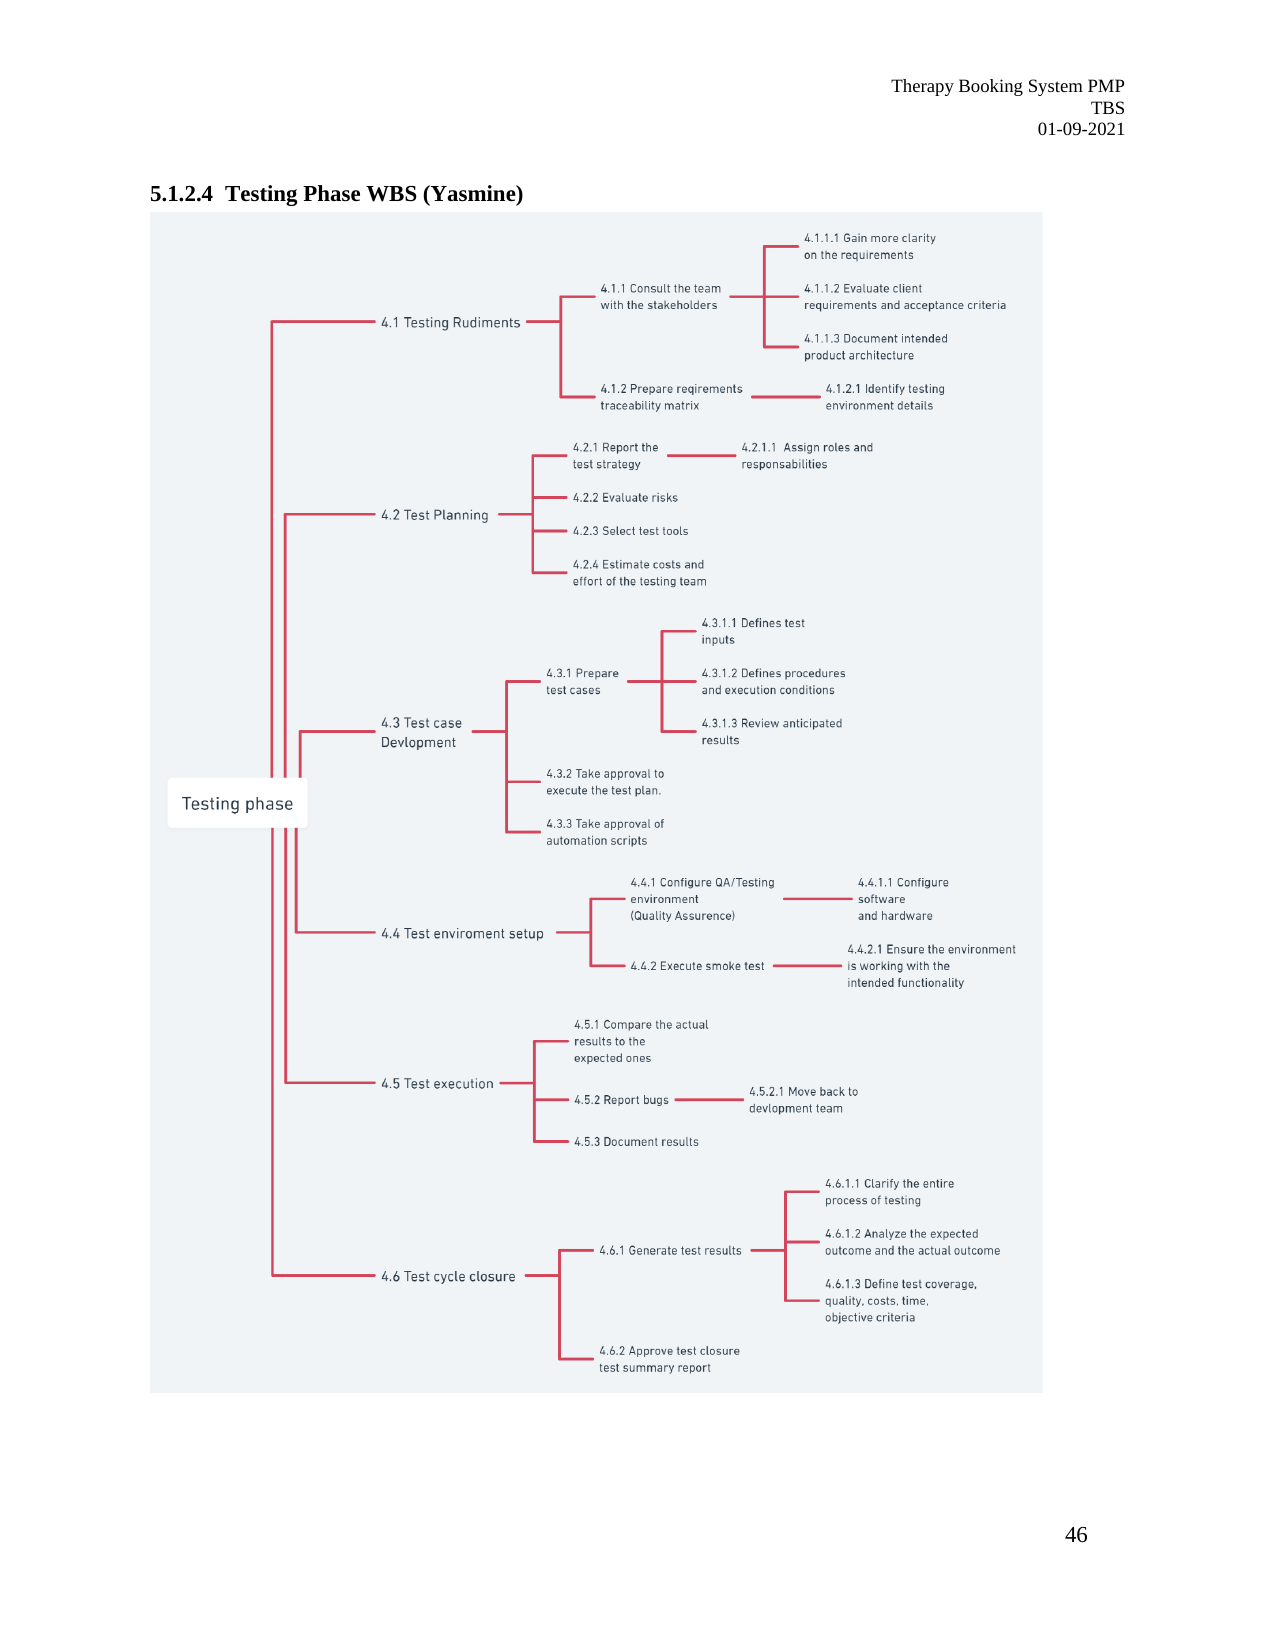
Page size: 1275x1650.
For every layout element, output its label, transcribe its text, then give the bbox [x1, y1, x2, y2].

subtitle 5.1.2.4 Testing Phase WBS (Yasmine) [150, 180, 1125, 206]
picture [150, 212, 1043, 1393]
